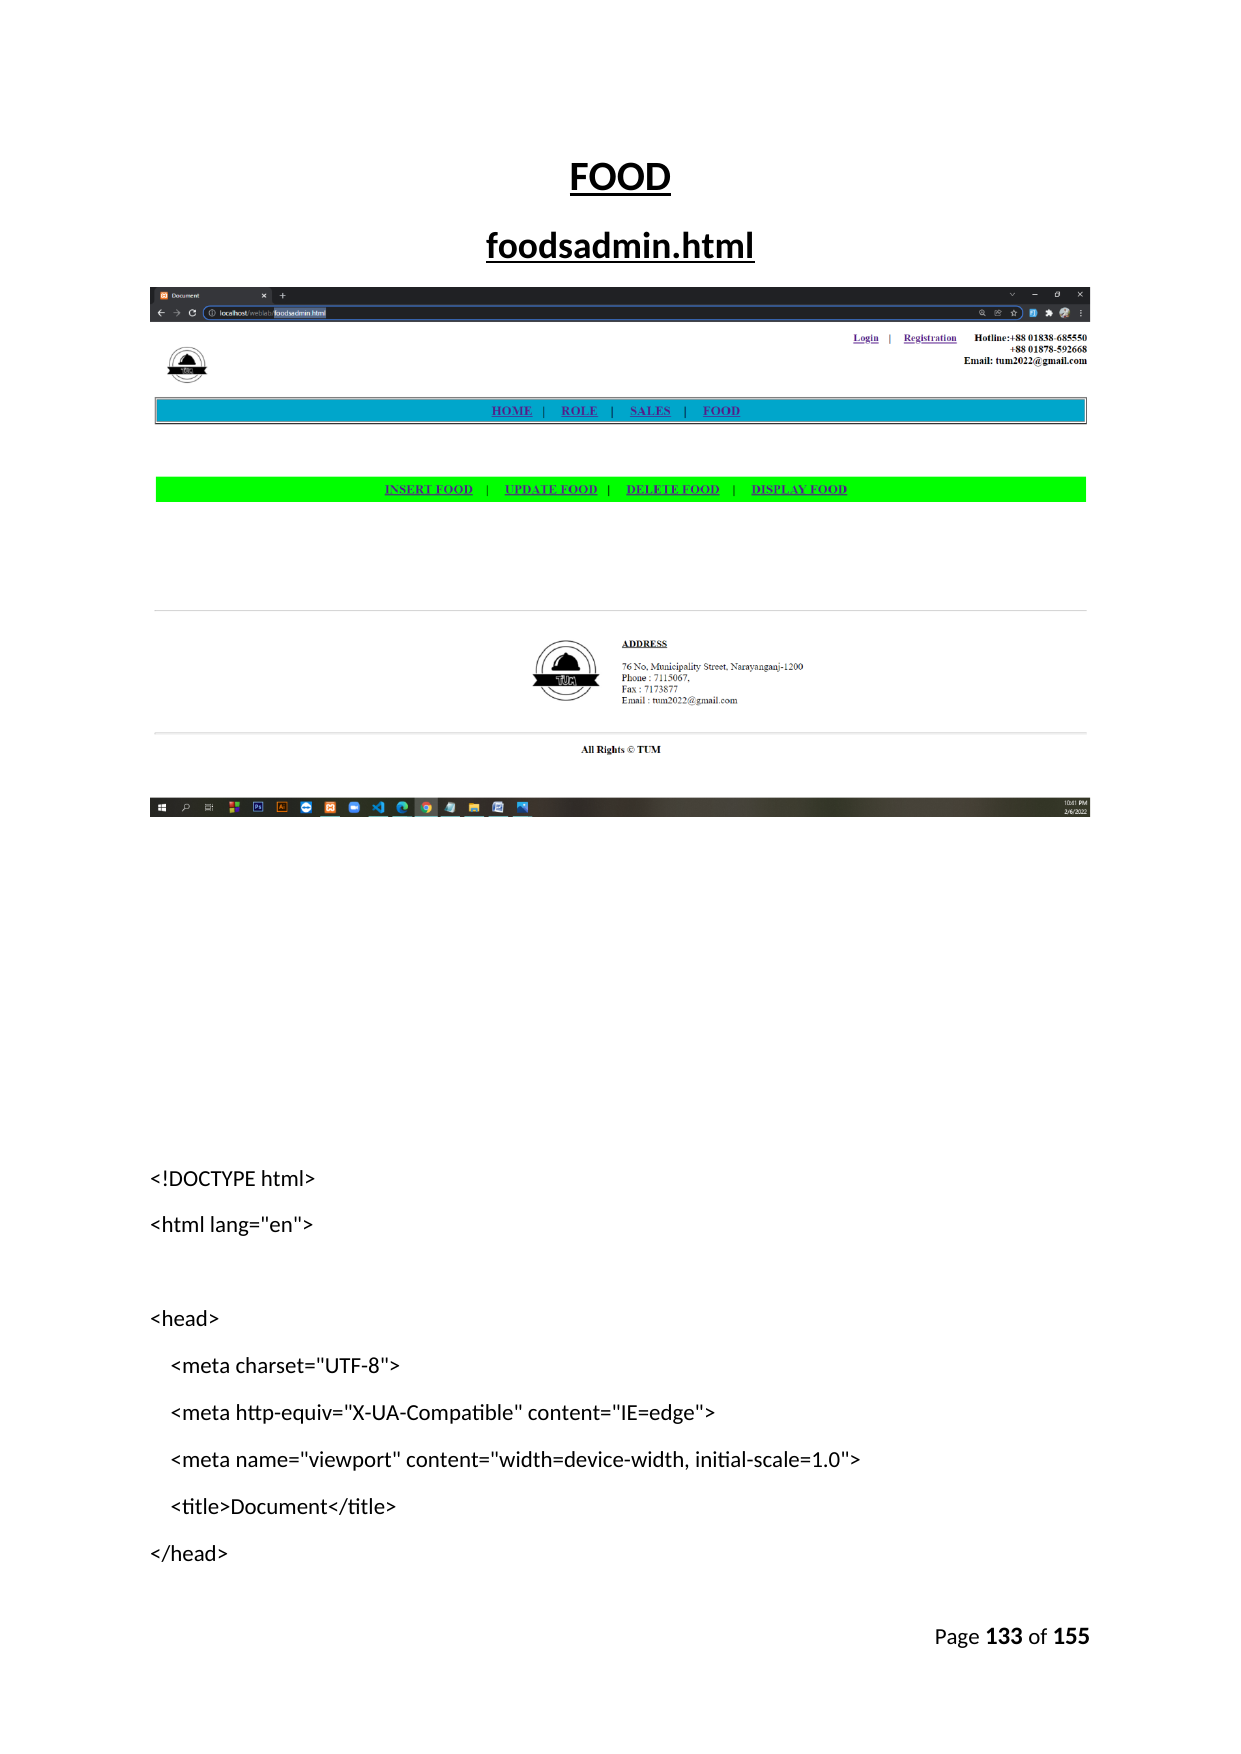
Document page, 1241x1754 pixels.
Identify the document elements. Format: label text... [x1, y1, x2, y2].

text <title>Document</title> [150, 1492, 1090, 1520]
text <!DOCTYPE html> [150, 1164, 1090, 1192]
text <html lang="en"> [150, 1211, 1090, 1238]
picture [150, 287, 1091, 817]
text <meta charset="UTF-8"> [150, 1351, 1090, 1379]
text <head> [150, 1304, 1090, 1332]
text foodsadmin.html [150, 222, 1090, 267]
text </head> [150, 1539, 1090, 1567]
text FOOD [150, 150, 1090, 201]
text <meta name="viewport" content="width=device-width, initial-scale=1.0"> [150, 1445, 1090, 1473]
text <meta http-equiv="X-UA-Compatible" content="IE=edge"> [150, 1398, 1090, 1426]
